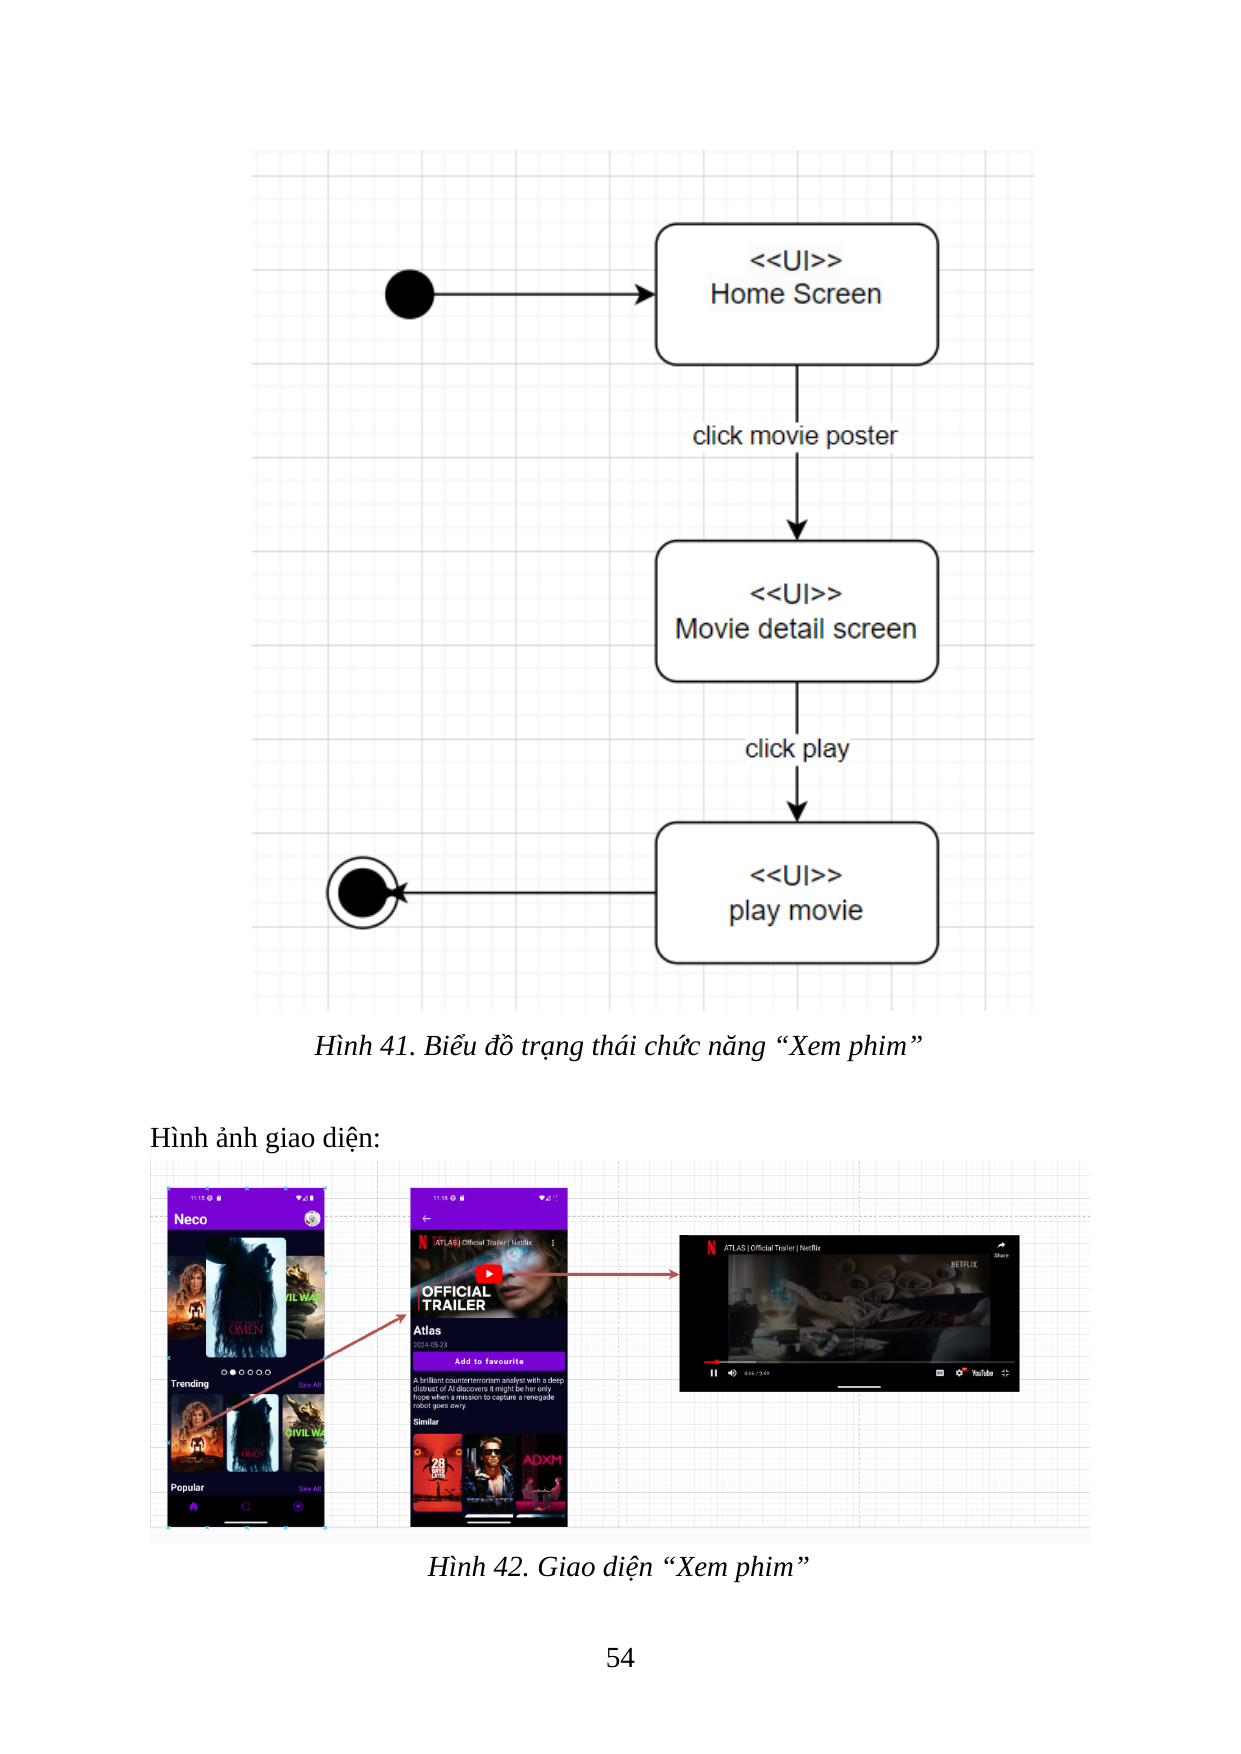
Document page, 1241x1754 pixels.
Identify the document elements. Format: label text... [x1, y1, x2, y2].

picture [150, 1159, 1091, 1545]
text Hình ảnh giao diện: [150, 1121, 1090, 1154]
picture [251, 150, 1035, 1011]
